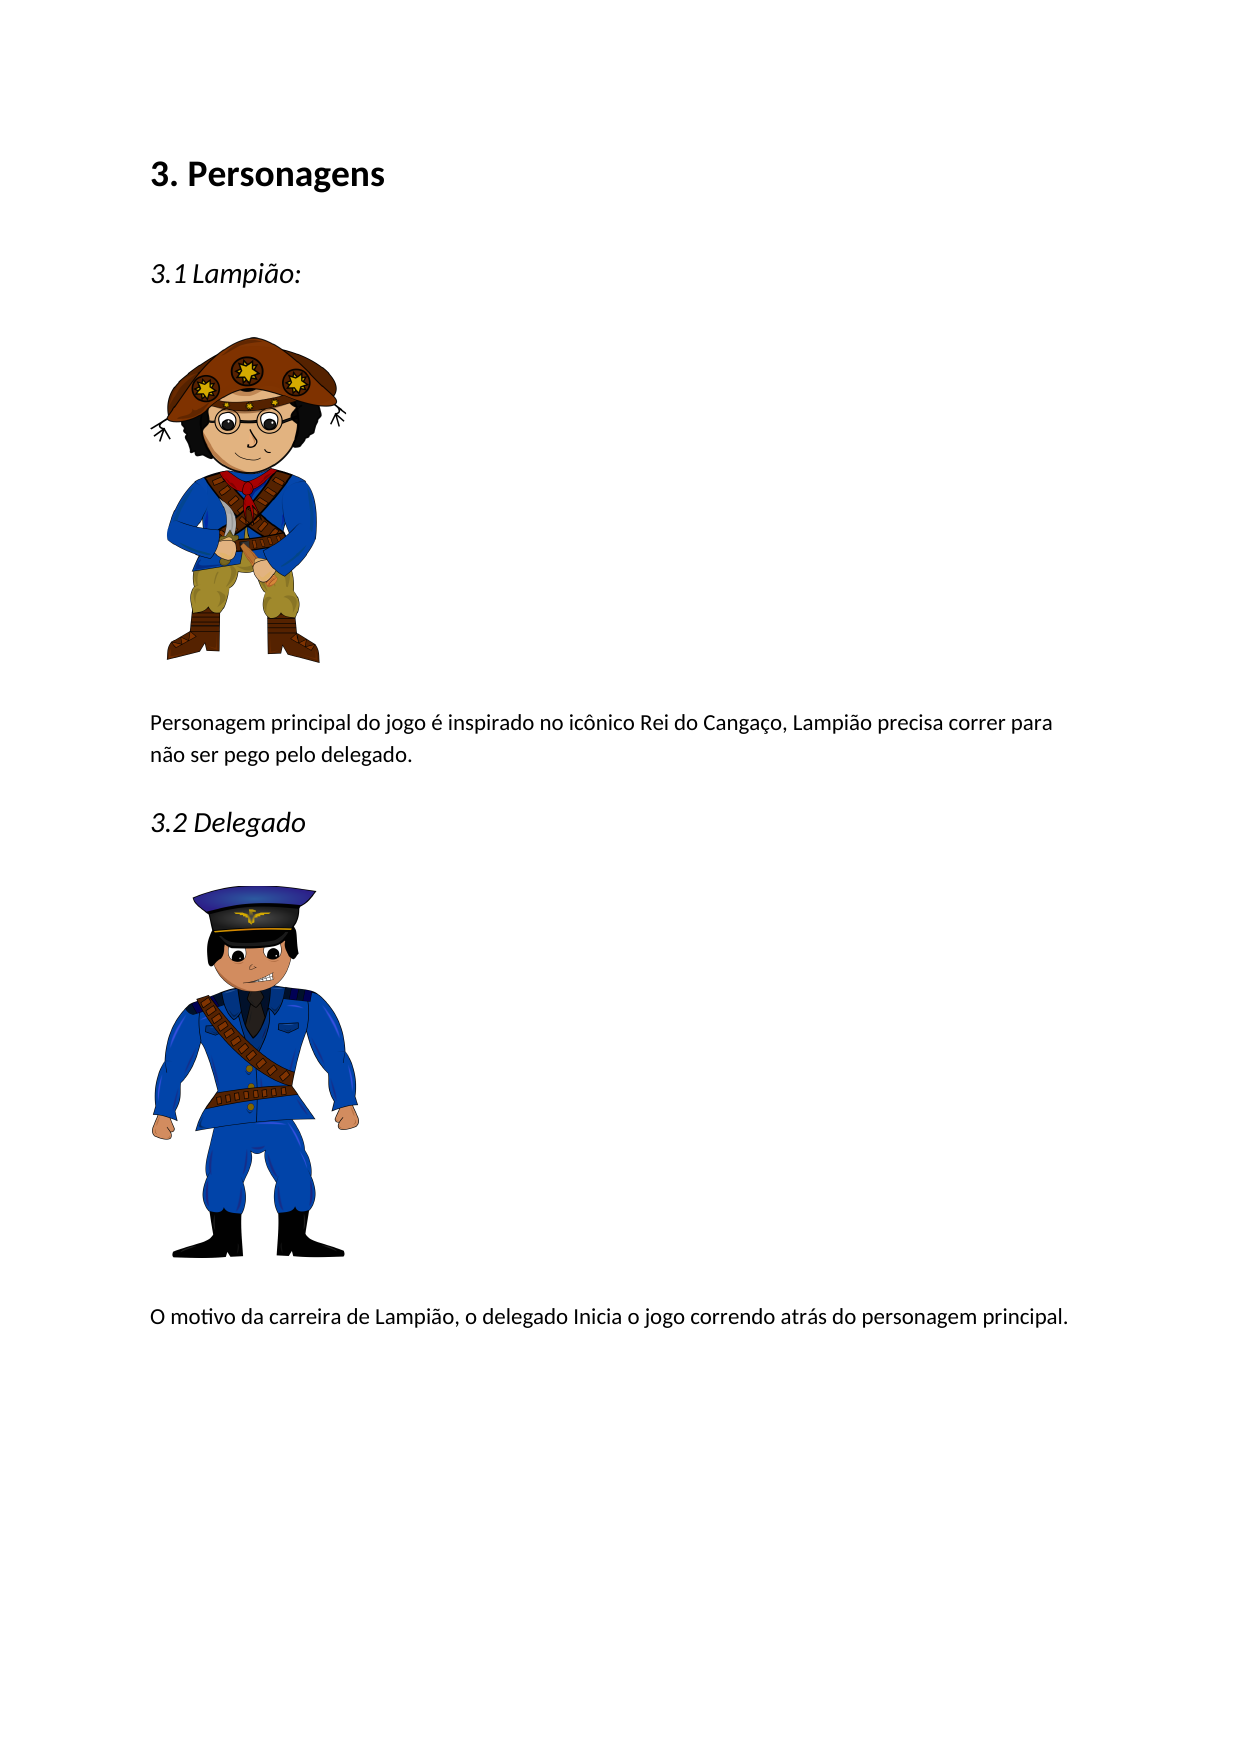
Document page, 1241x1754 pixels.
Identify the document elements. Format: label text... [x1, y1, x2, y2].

text Personagem principal do jogo é inspirado no icônico Rei do Cangaço, Lampião precisa correr para não ser pego pelo delegado. [150, 708, 1090, 768]
text O motivo da carreira de Lampião, o delegado Inicia o jogo correndo atrás do personagem principal. [150, 1302, 1090, 1330]
text 3.1 Lampião: [150, 255, 1090, 291]
text 3. Personagens [150, 150, 1090, 196]
picture [150, 886, 361, 1258]
text 3.2 Delegado [150, 804, 1090, 840]
picture [150, 337, 347, 663]
